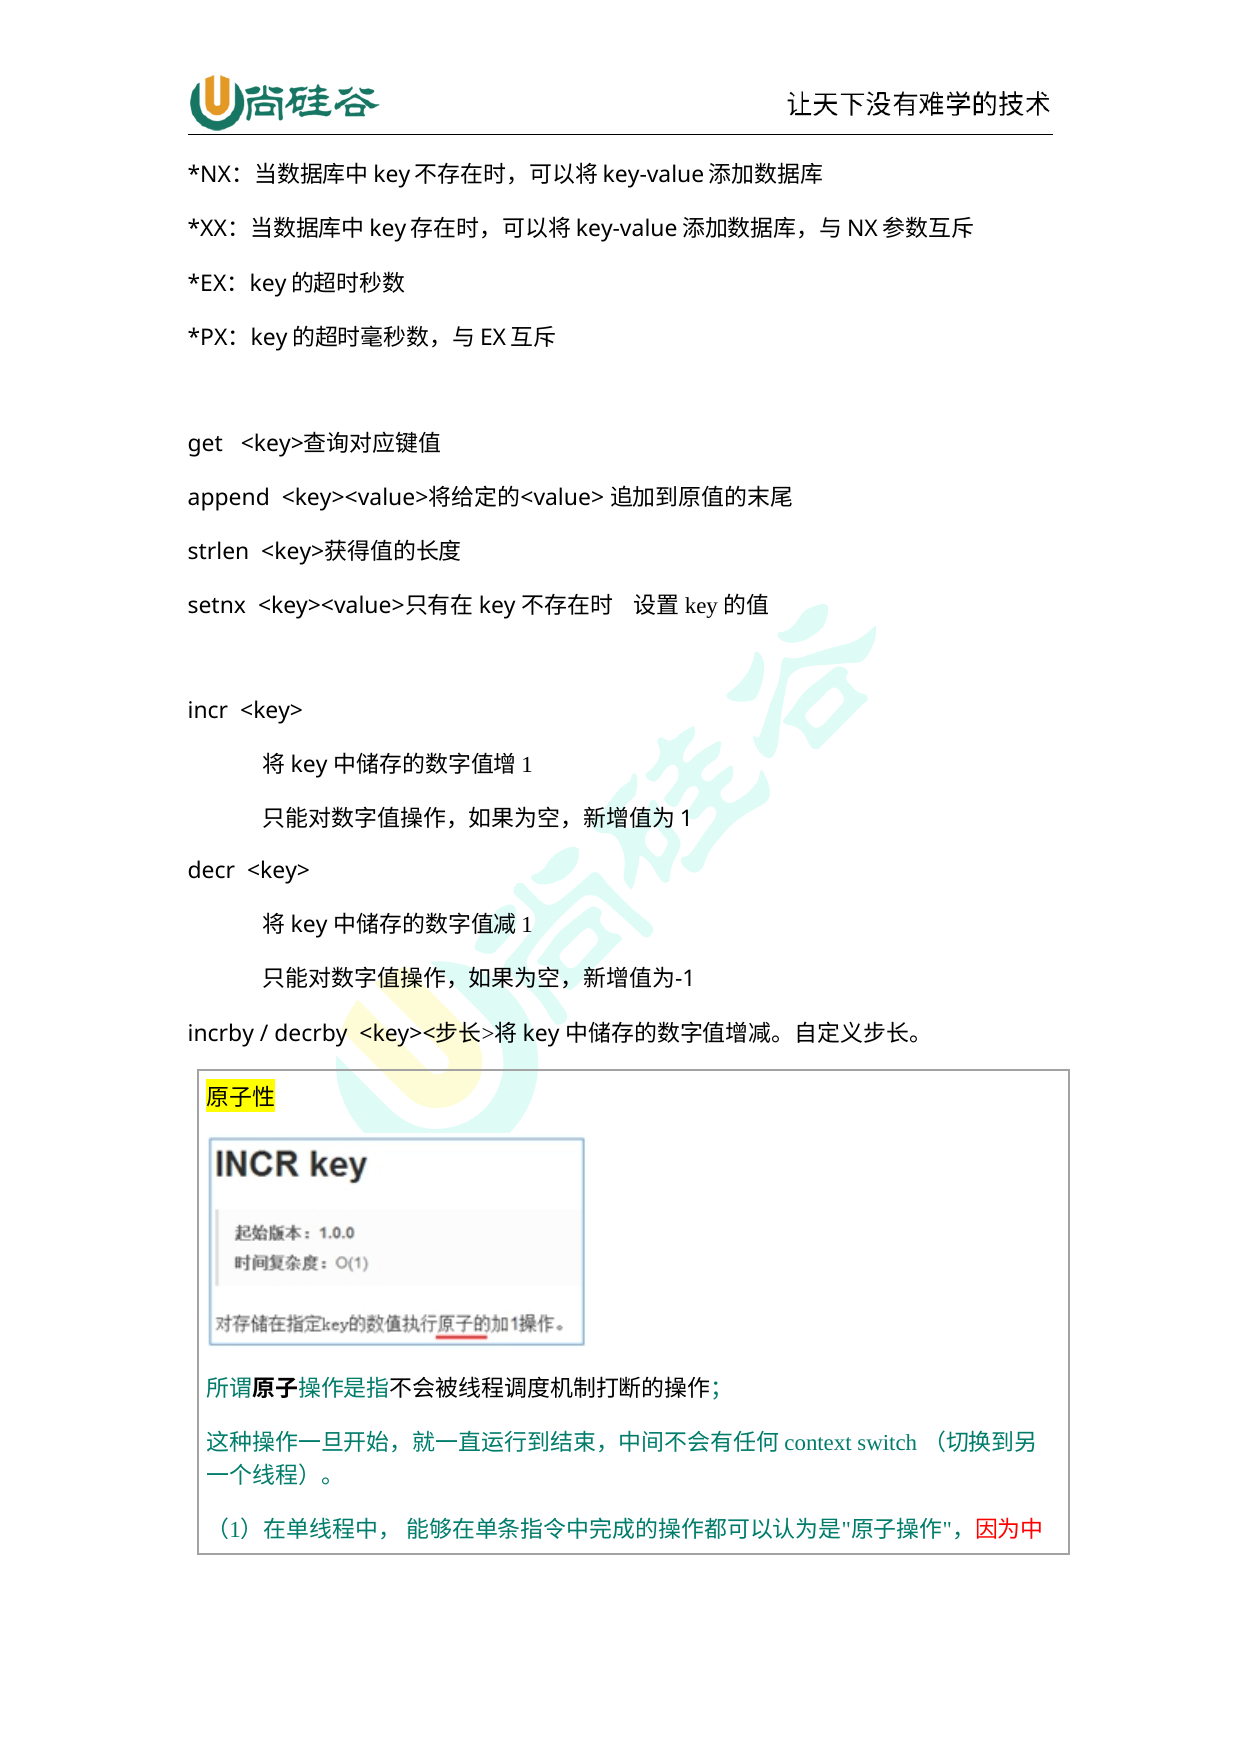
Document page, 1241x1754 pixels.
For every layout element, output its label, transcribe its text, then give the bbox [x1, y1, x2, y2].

text get <key>查询对应键值 [187, 425, 1053, 458]
text *XX：当数据库中key存在时，可以将key-value添加数据库，与NX参数互斥 [187, 210, 1053, 244]
text strlen <key>获得值的长度 [187, 533, 1053, 567]
text incrby / decrby <key><步长>将 key 中储存的数字值增减。自定义步长。 [187, 1014, 1053, 1048]
text 将 key 中储存的数字值增1 [262, 746, 1053, 779]
text 将 key 中储存的数字值减1 [262, 906, 1053, 939]
text setnx <key><value>只有在 key 不存在时 设置 key 的值 [187, 587, 1053, 621]
text 只能对数字值操作，如果为空，新增值为-1 [262, 960, 1053, 994]
text decr <key> [187, 854, 1053, 885]
text *NX：当数据库中key不存在时，可以将key-value添加数据库 [187, 156, 1053, 189]
picture [187, 73, 1053, 132]
text *EX：key的超时秒数 [187, 264, 1053, 298]
text 只能对数字值操作，如果为空，新增值为1 [262, 800, 1053, 833]
text append <key><value>将给定的<value> 追加到原值的末尾 [187, 479, 1053, 512]
text *PX：key的超时毫秒数，与EX互斥 [187, 319, 1053, 352]
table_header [199, 1071, 1068, 1552]
text incr <key> [187, 694, 1053, 725]
picture [206, 1133, 588, 1349]
